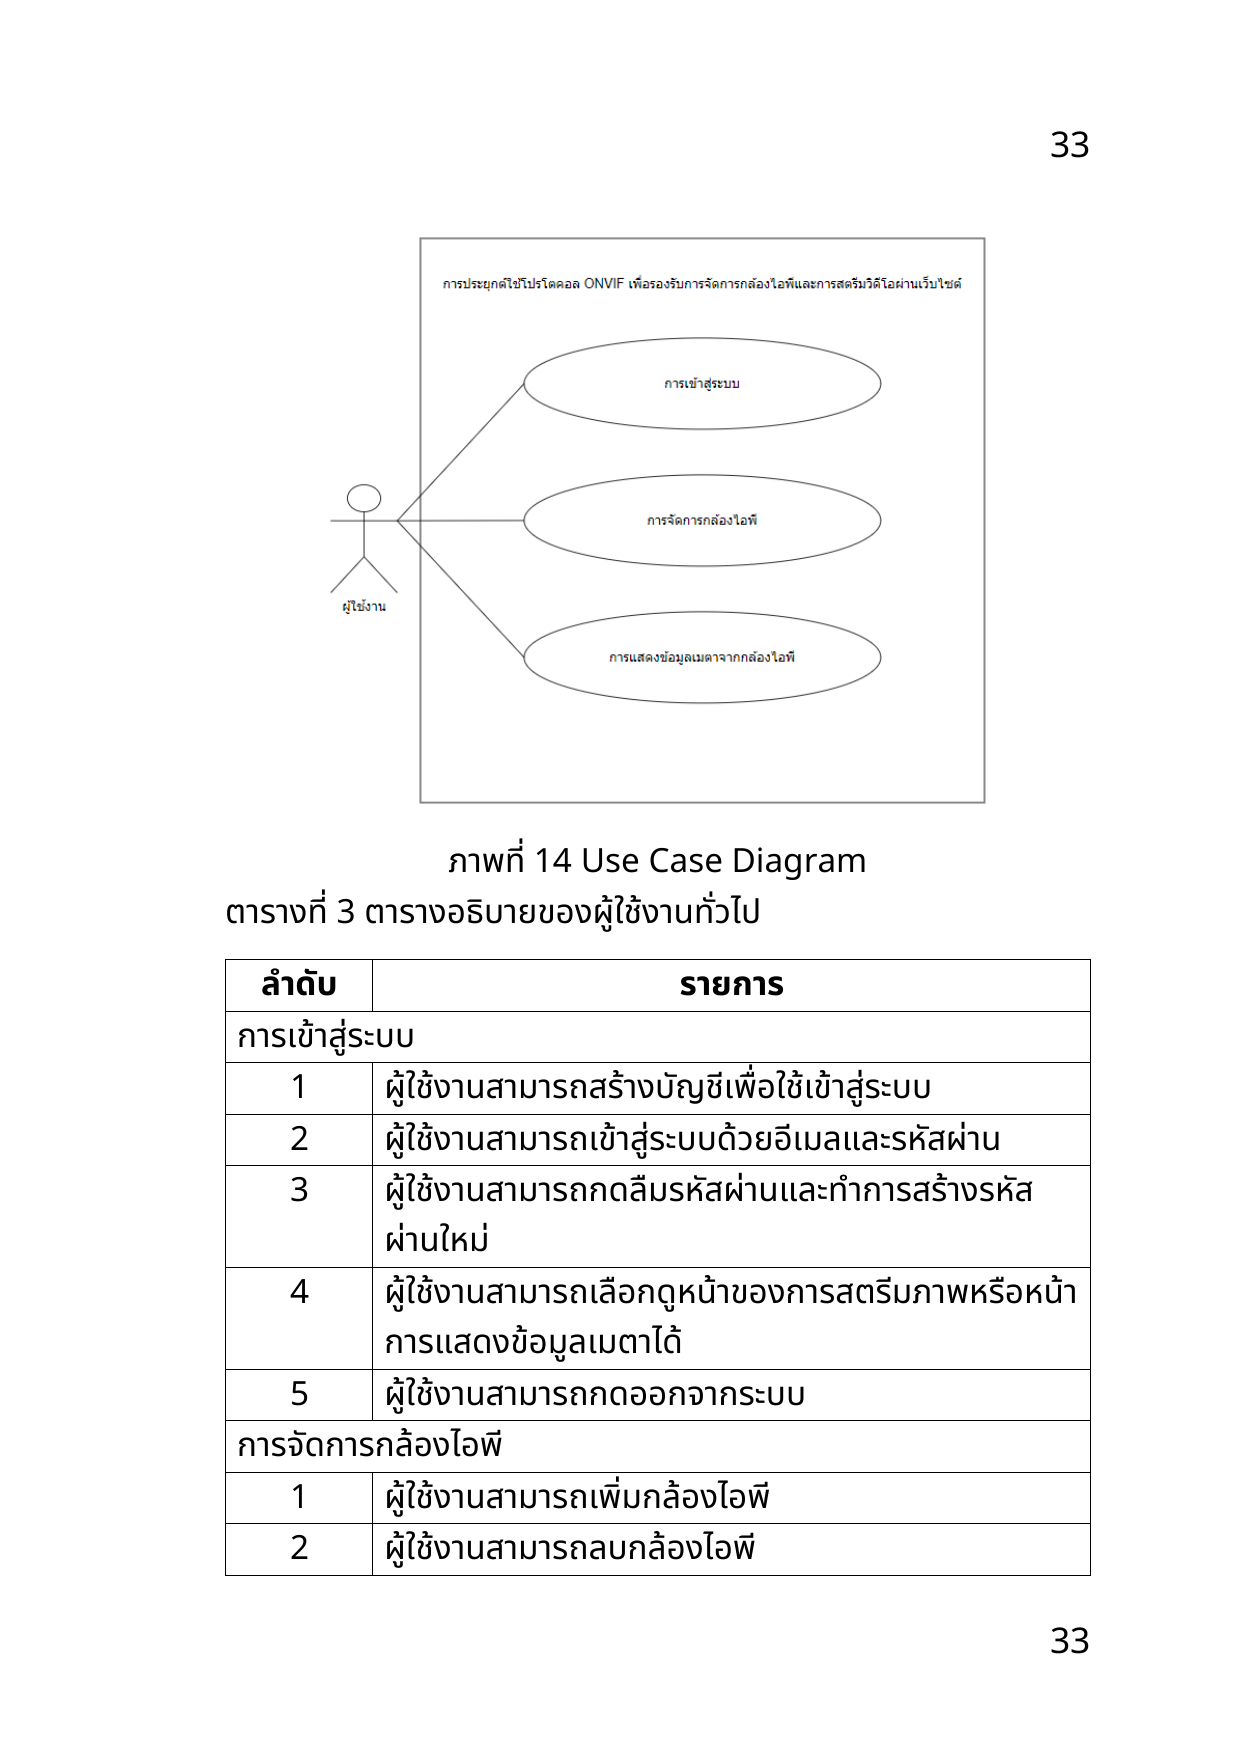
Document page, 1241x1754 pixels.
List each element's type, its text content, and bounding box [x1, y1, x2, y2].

table_header รายการ [373, 960, 1090, 1011]
table_cell ผู้ใช้งานสามารถเข้าสู่ระบบด้วยอีเมลและรหัสผ่าน [373, 1115, 1090, 1165]
picture [321, 225, 995, 810]
table_cell 4 [226, 1268, 372, 1369]
table_cell 1 [226, 1473, 372, 1523]
table_cell ผู้ใช้งานสามารถกดออกจากระบบ [373, 1370, 1090, 1420]
table_cell ผู้ใช้งานสามารถลบกล้องไอพี [373, 1524, 1090, 1574]
table_cell การเข้าสู่ระบบ [226, 1012, 1090, 1062]
table_cell ผู้ใช้งานสามารถเพิ่มกล้องไอพี [373, 1473, 1090, 1523]
text ภาพที่ 14 Use Case Diagram [225, 837, 1090, 888]
table_cell 3 [226, 1166, 372, 1267]
table_header ลำดับ [226, 960, 372, 1011]
table_cell ผู้ใช้งานสามารถกดลืมรหัสผ่านและทำการสร้างรหัสผ่านใหม่ [373, 1166, 1090, 1267]
table_cell 2 [226, 1524, 372, 1574]
table_cell การจัดการกล้องไอพี [226, 1421, 1090, 1472]
table_cell 5 [226, 1370, 372, 1420]
table_cell ผู้ใช้งานสามารถเลือกดูหน้าของการสตรีมภาพหรือหน้าการแสดงข้อมูลเมตาได้ [373, 1268, 1090, 1369]
table_cell ผู้ใช้งานสามารถสร้างบัญชีเพื่อใช้เข้าสู่ระบบ [373, 1063, 1090, 1113]
text ตารางที่ 3 ตารางอธิบายของผู้ใช้งานทั่วไป [225, 888, 1090, 938]
table_cell 1 [226, 1063, 372, 1113]
table_cell 2 [226, 1115, 372, 1165]
